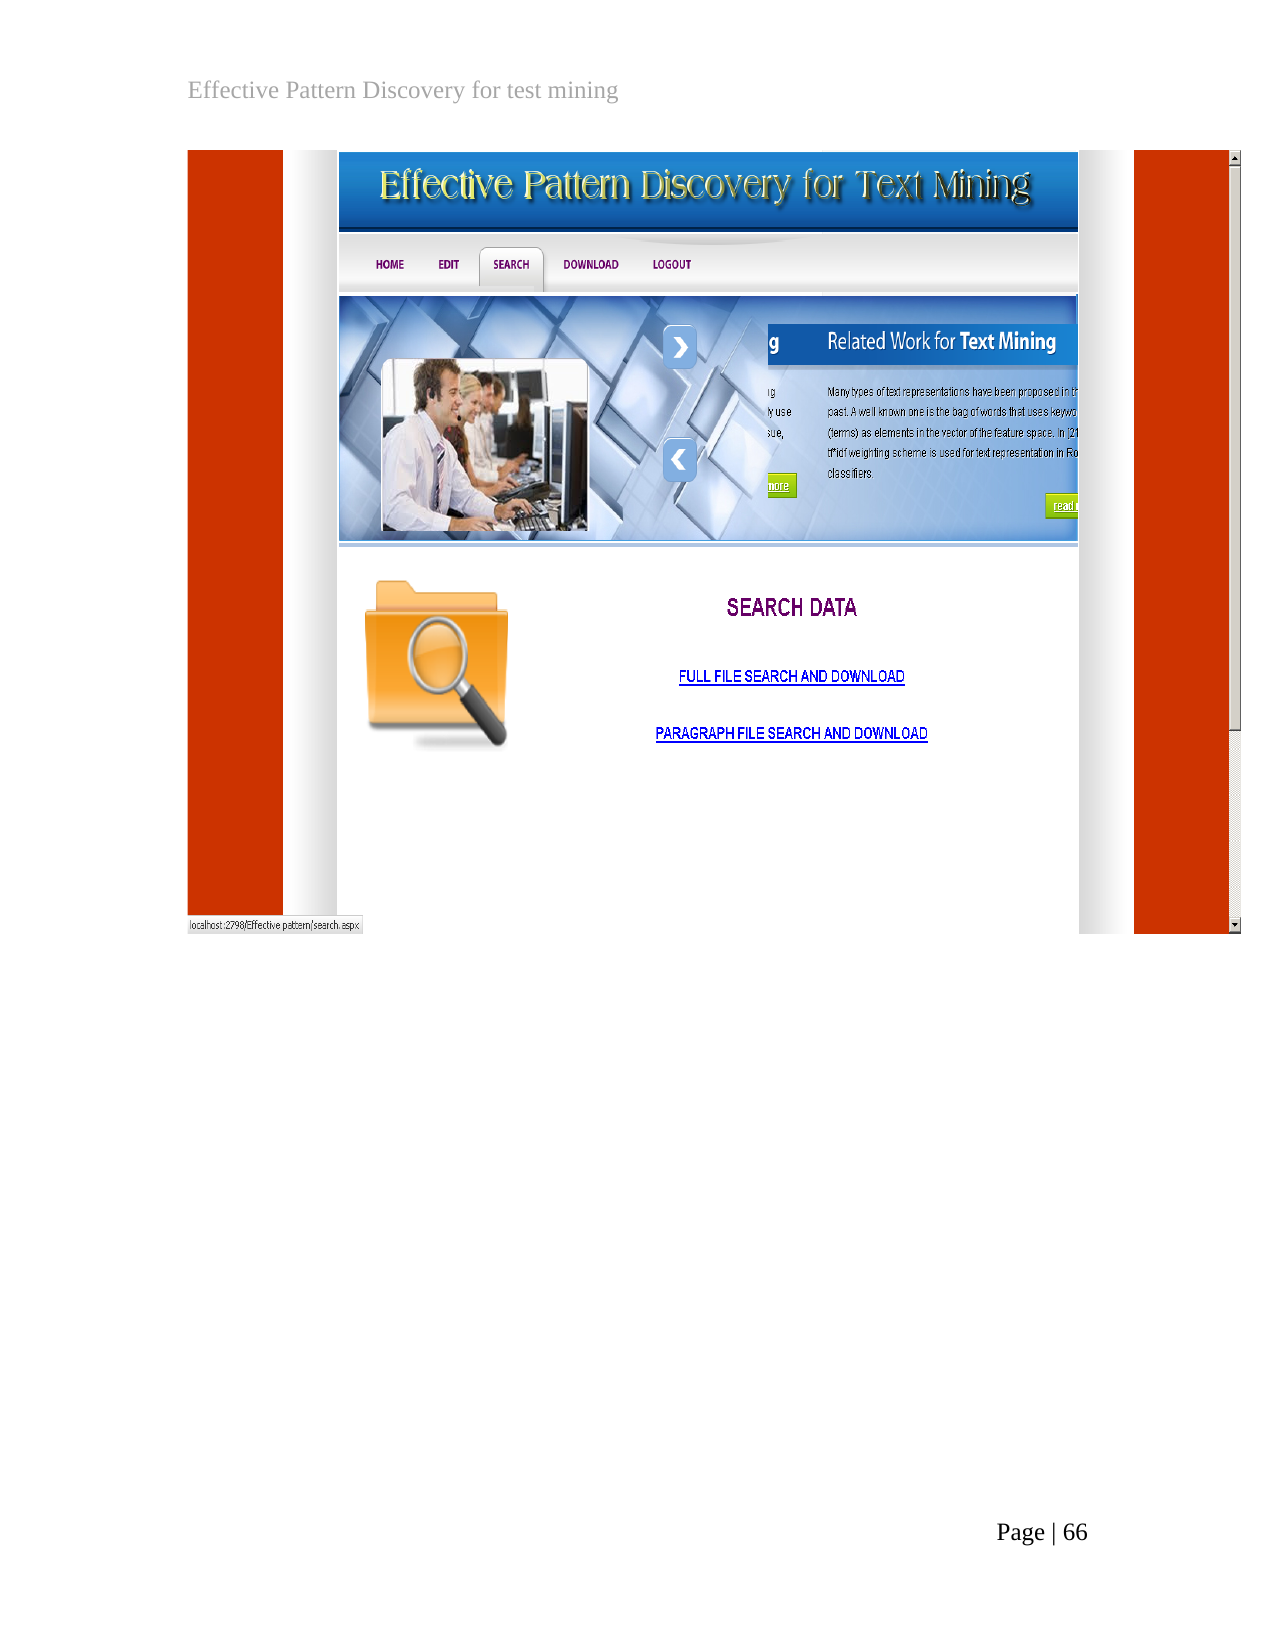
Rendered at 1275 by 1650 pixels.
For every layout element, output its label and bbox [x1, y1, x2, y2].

picture [187, 150, 1241, 934]
